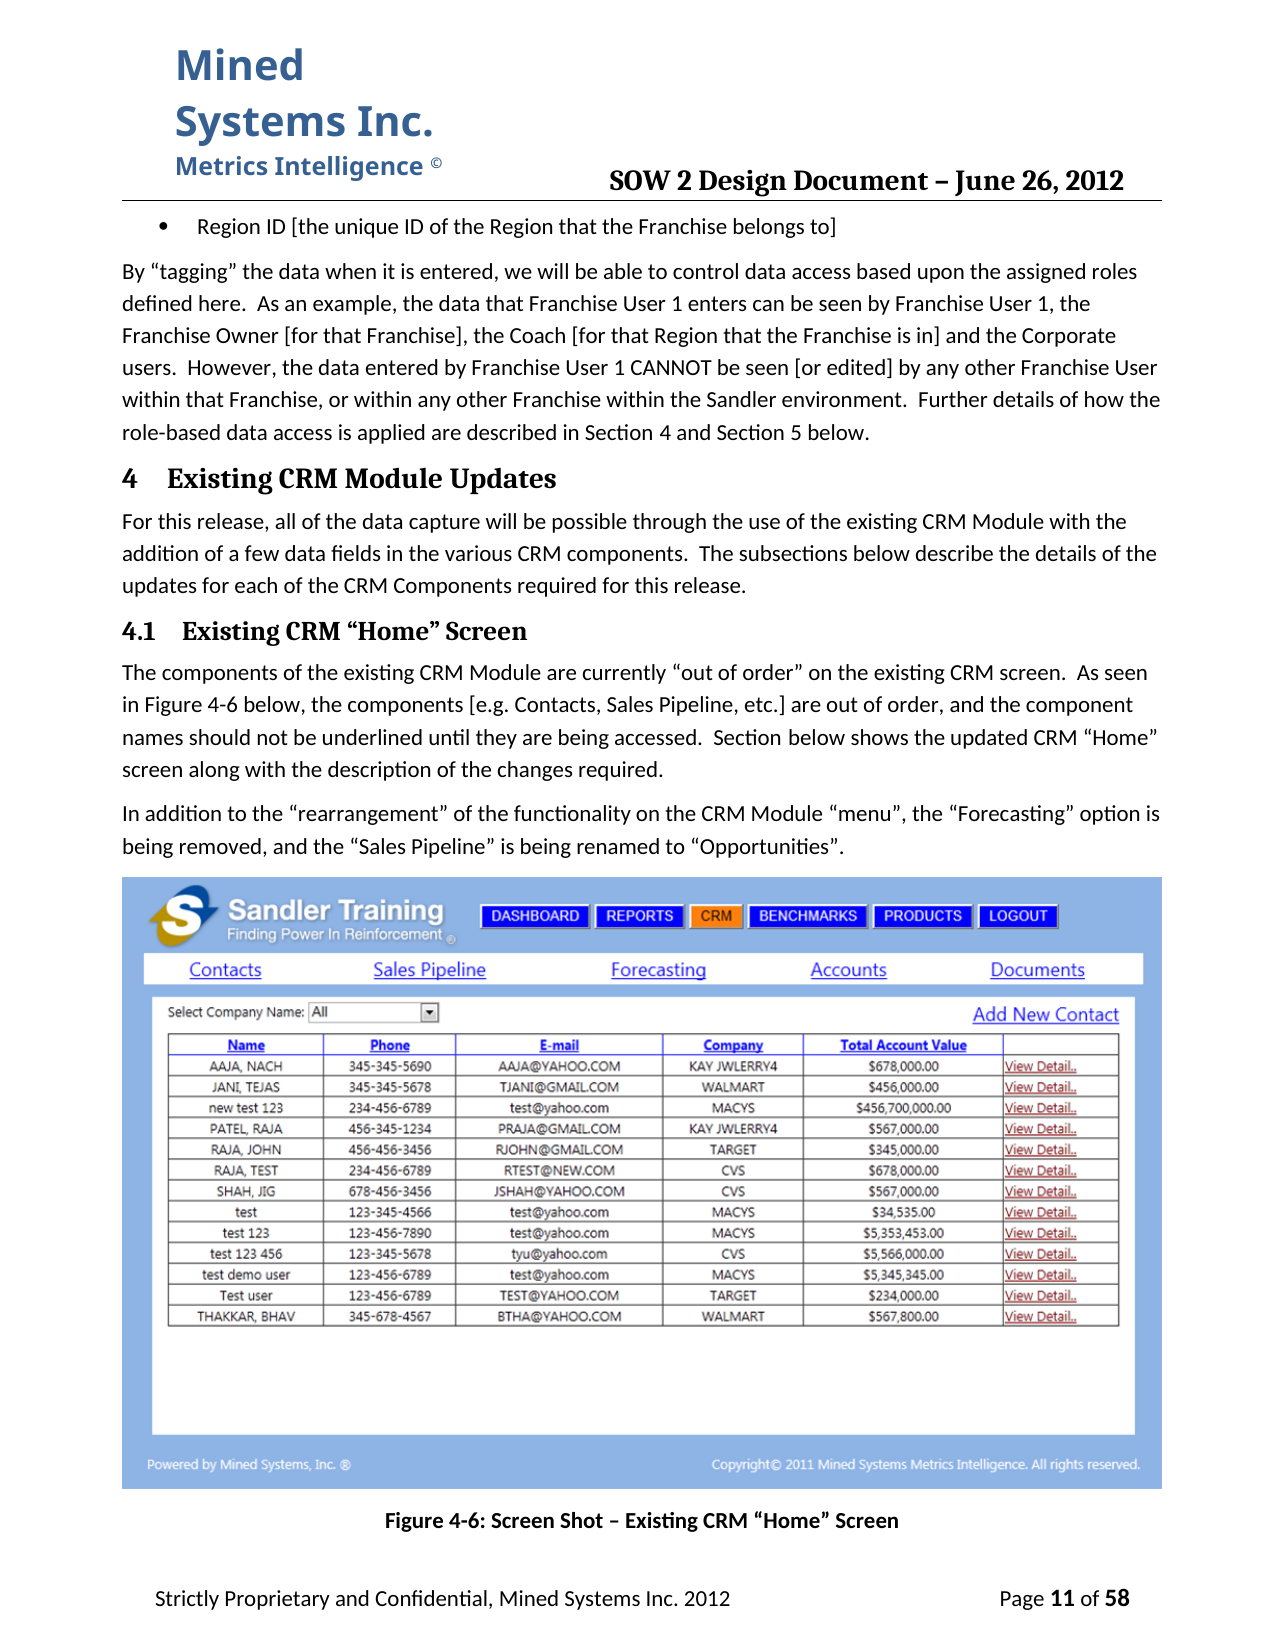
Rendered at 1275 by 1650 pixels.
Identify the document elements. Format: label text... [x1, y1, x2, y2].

text By “tagging” the data when it is entered, we will be able to control data access based upon the assigned roles defined here. As an example, the data that Franchise User 1 enters can be seen by Franchise User 1, the Franchise Owner [for that Franchise], the Coach [for that Region that the Franchise is in] and the Corporate users. However, the data entered by Franchise User 1 CANNOT be seen [or edited] by any other Franchise User within that Franchise, or within any other Franchise within the Sandler environment. Further details of how the role-based data access is applied are described in Section 4 and Section 5 below. [122, 257, 1162, 446]
subtitle Existing CRM “Home” Screen [122, 616, 1162, 647]
picture [121, 876, 1163, 1490]
text For this release, all of the data capture will be possible through the use of the existing CRM Module with the addition of a few data fields in the various CRM components. The subsections below describe the details of the updates for each of the CRM Components required for this release. [122, 507, 1162, 600]
text In addition to the “rearrangement” of the functionality on the CRM Module “menu”, the “Forecasting” option is being removed, and the “Sales Pipeline” is being renamed to “Opportunities”. [122, 799, 1162, 860]
subtitle Existing CRM Module Updates [122, 462, 1162, 496]
list Region ID [the unique ID of the Region that the Franchise belongs to] [159, 212, 1162, 240]
